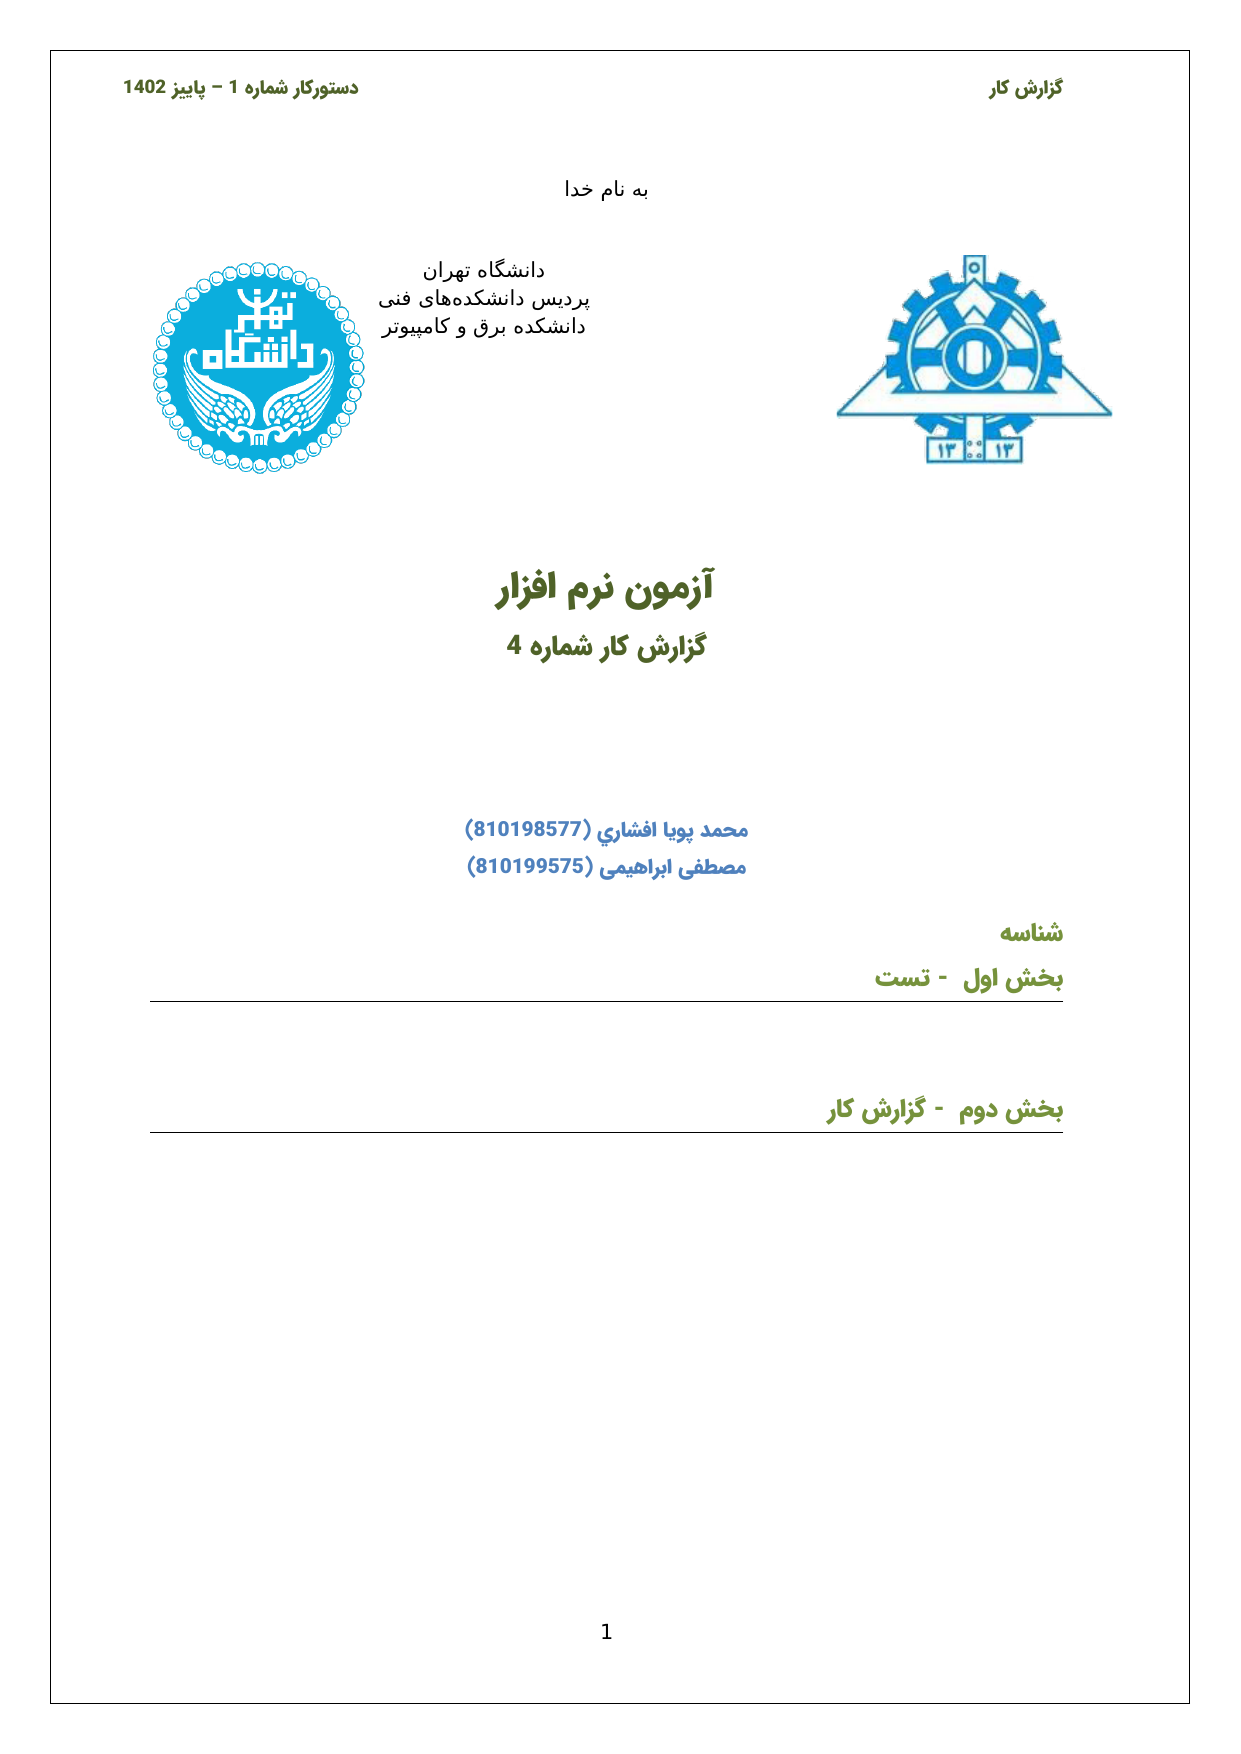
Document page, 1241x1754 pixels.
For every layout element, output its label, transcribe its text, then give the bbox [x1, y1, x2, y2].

picture [836, 255, 1113, 465]
text مصطفی ابراهیمی (810199575) [150, 852, 1063, 884]
text دانشکده برق و کامپیوتر [366, 314, 836, 338]
subtitle بخش دوم - گزارش كار [150, 1091, 1063, 1132]
text به نام خدا [150, 177, 1063, 201]
subtitle بخش اول - تست [150, 959, 1063, 1001]
text محمد پويا افشاري ‌(‌810198577) [150, 814, 1063, 847]
subtitle شناسه [150, 914, 1063, 953]
text پردیس دانشکده‌های فنی [366, 286, 836, 311]
text آزمون نرم افزار [150, 558, 1063, 617]
text گزارش كار شماره 4 [150, 626, 1063, 668]
text دانشگاه تهران [150, 258, 836, 283]
picture [150, 259, 366, 475]
